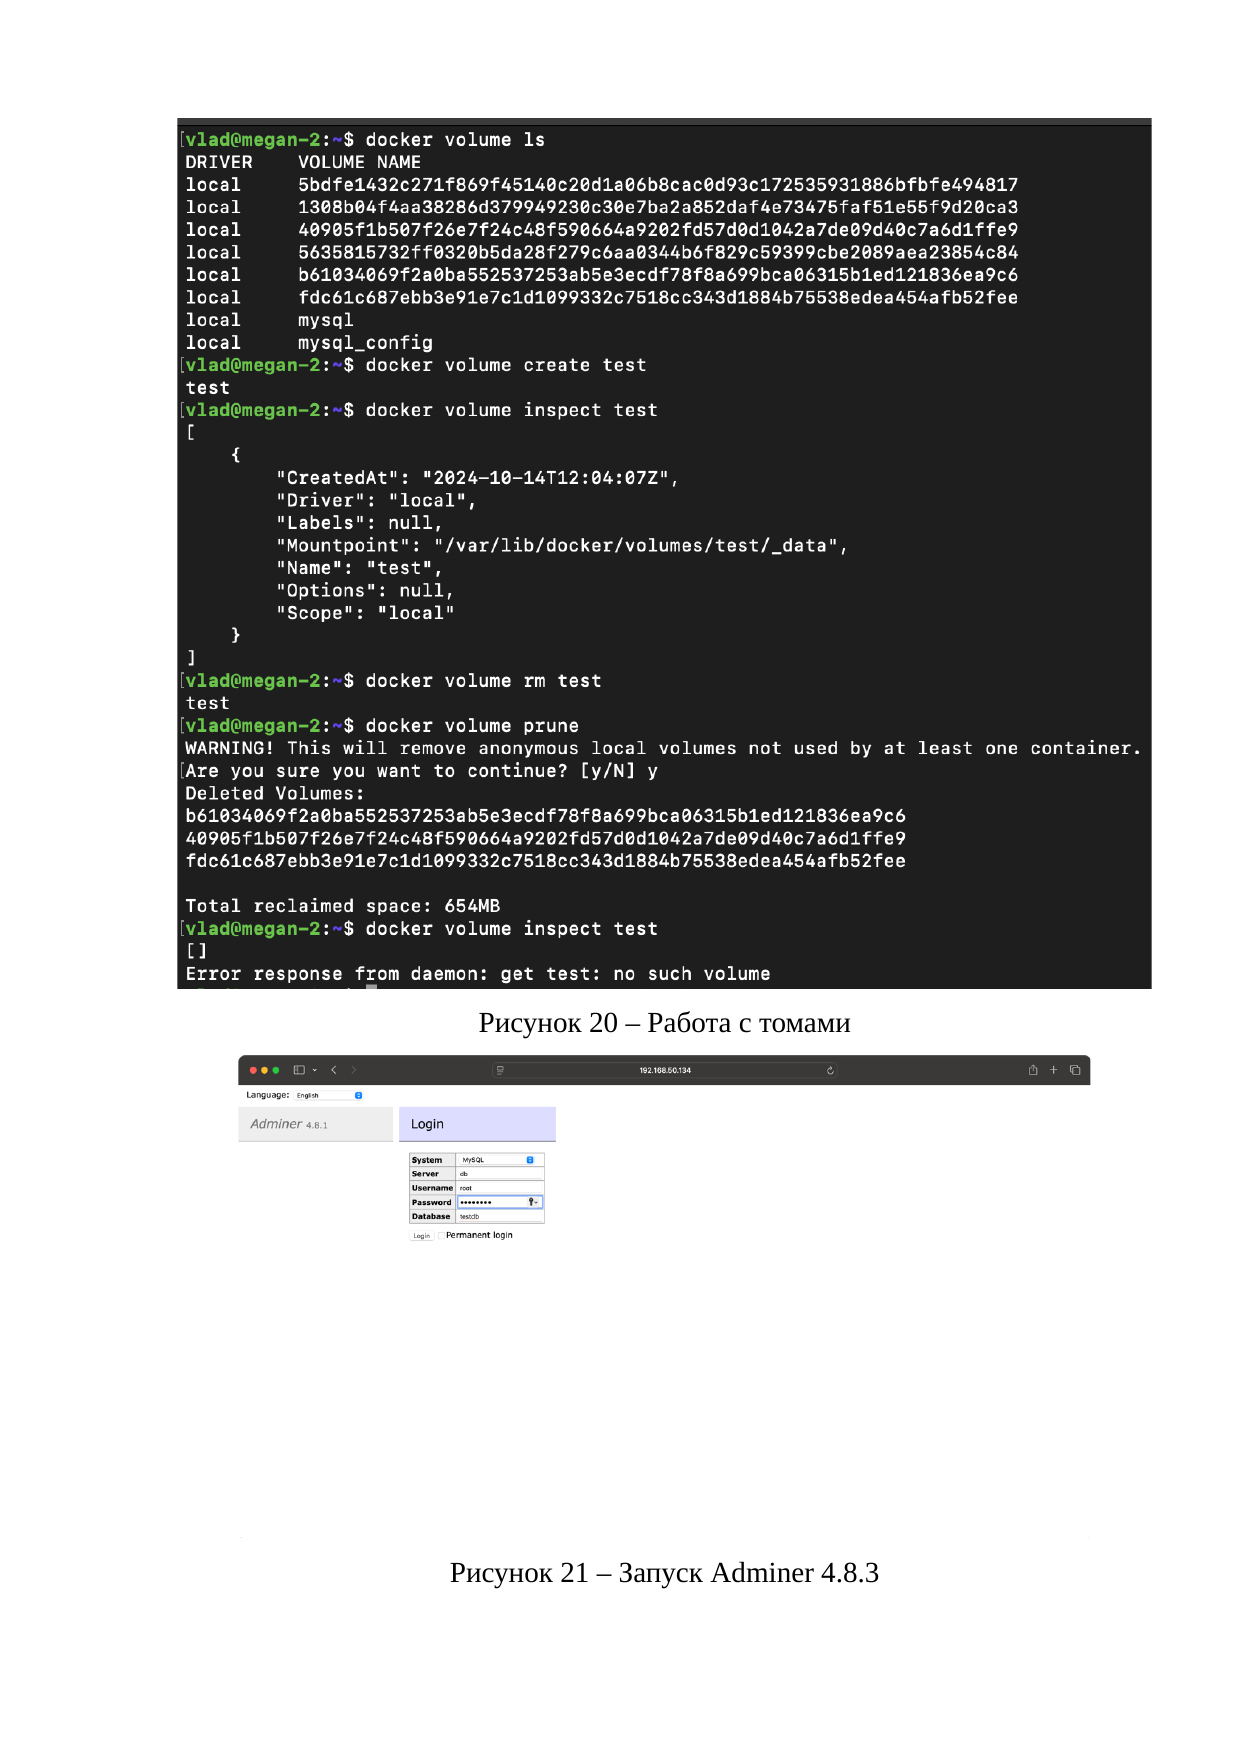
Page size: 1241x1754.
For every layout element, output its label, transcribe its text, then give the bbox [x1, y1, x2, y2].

picture [177, 118, 1152, 989]
picture [238, 1055, 1091, 1538]
text Рисунок 20 – Работа с томами [177, 1005, 1152, 1038]
text Рисунок 21 – Запуск Adminer 4.8.3 [177, 1555, 1152, 1588]
